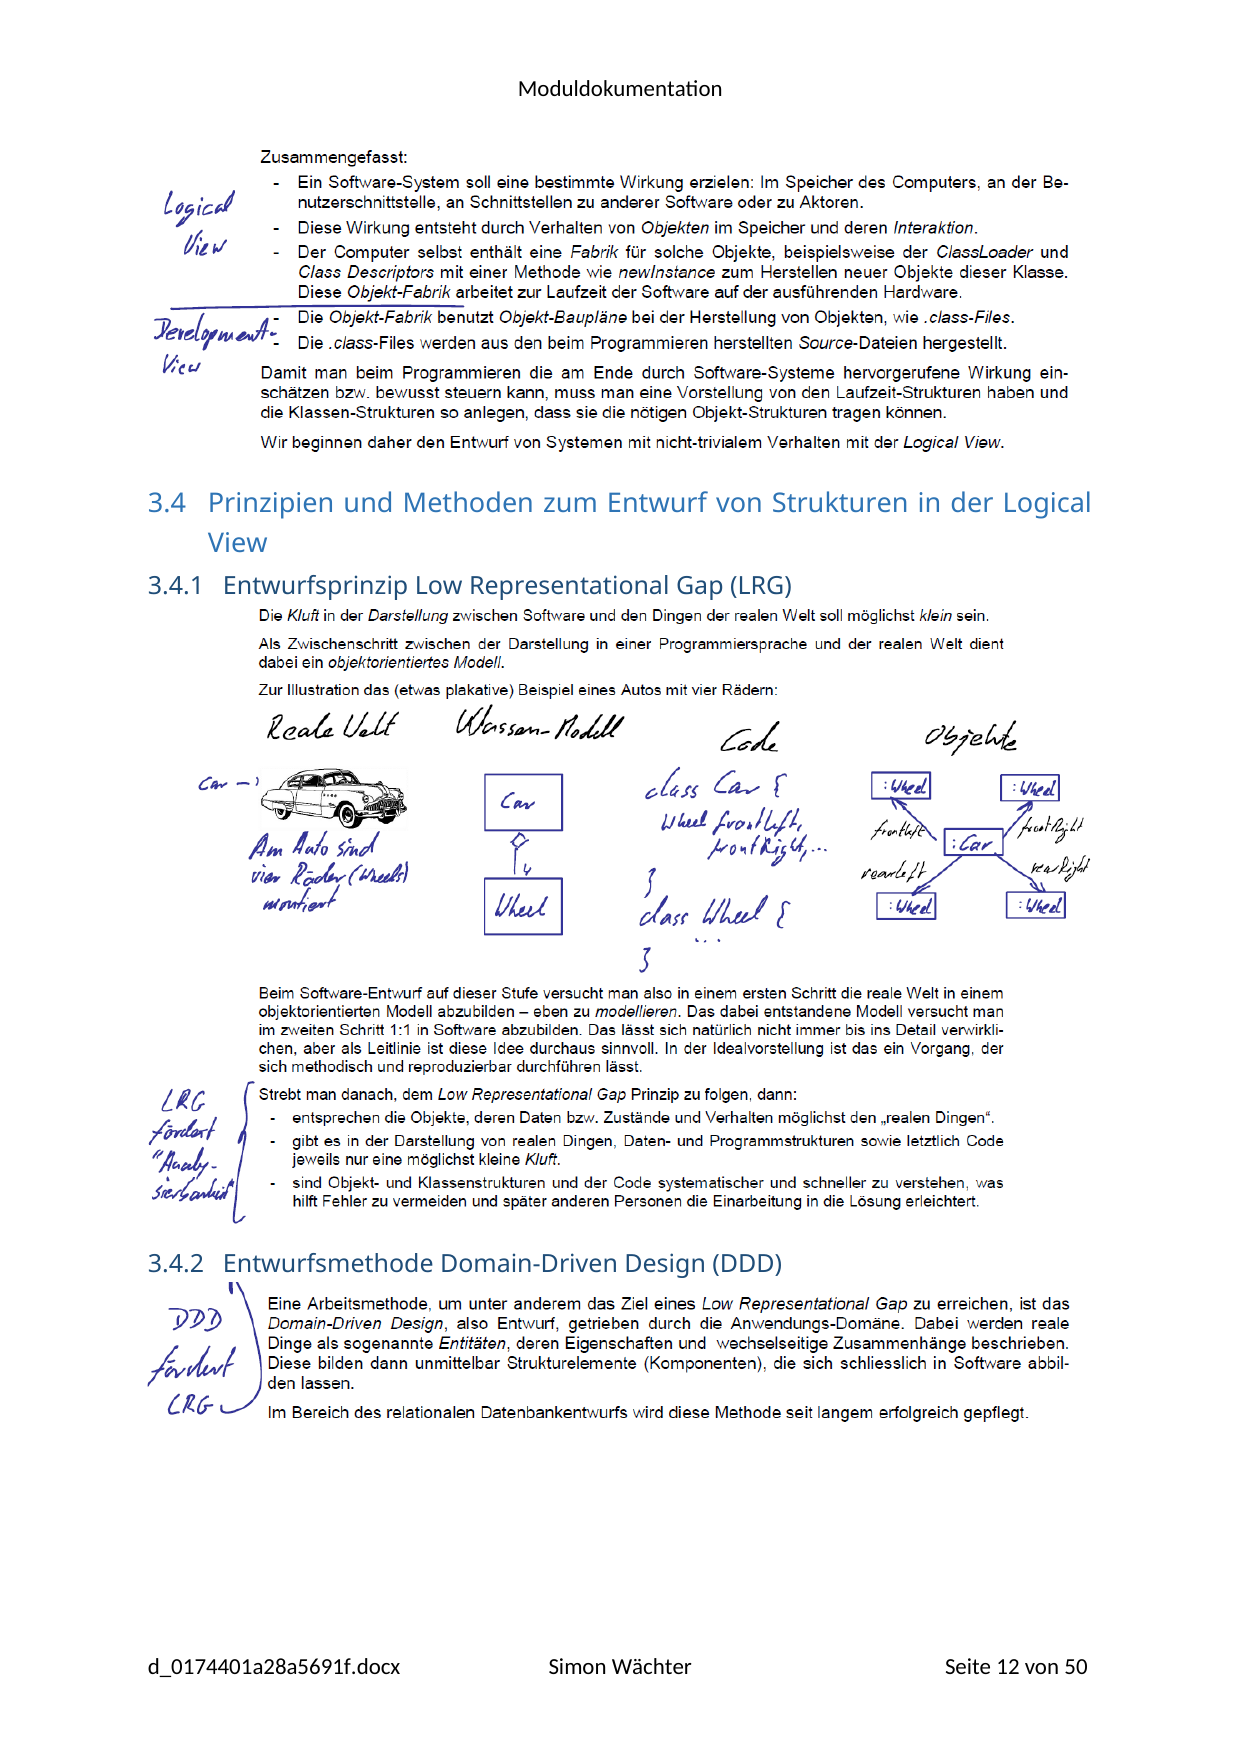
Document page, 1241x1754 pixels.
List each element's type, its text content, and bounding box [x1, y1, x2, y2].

subtitle Entwurfsprinzip Low Representational Gap (LRG) [148, 567, 1093, 601]
picture [147, 604, 1093, 1227]
picture [147, 147, 1093, 465]
subtitle Entwurfsmethode Domain-Driven Design (DDD) [148, 1245, 1093, 1279]
picture [147, 1282, 1093, 1427]
subtitle Prinzipien und Methoden zum Entwurf von Strukturen in der Logical View [148, 483, 1093, 560]
